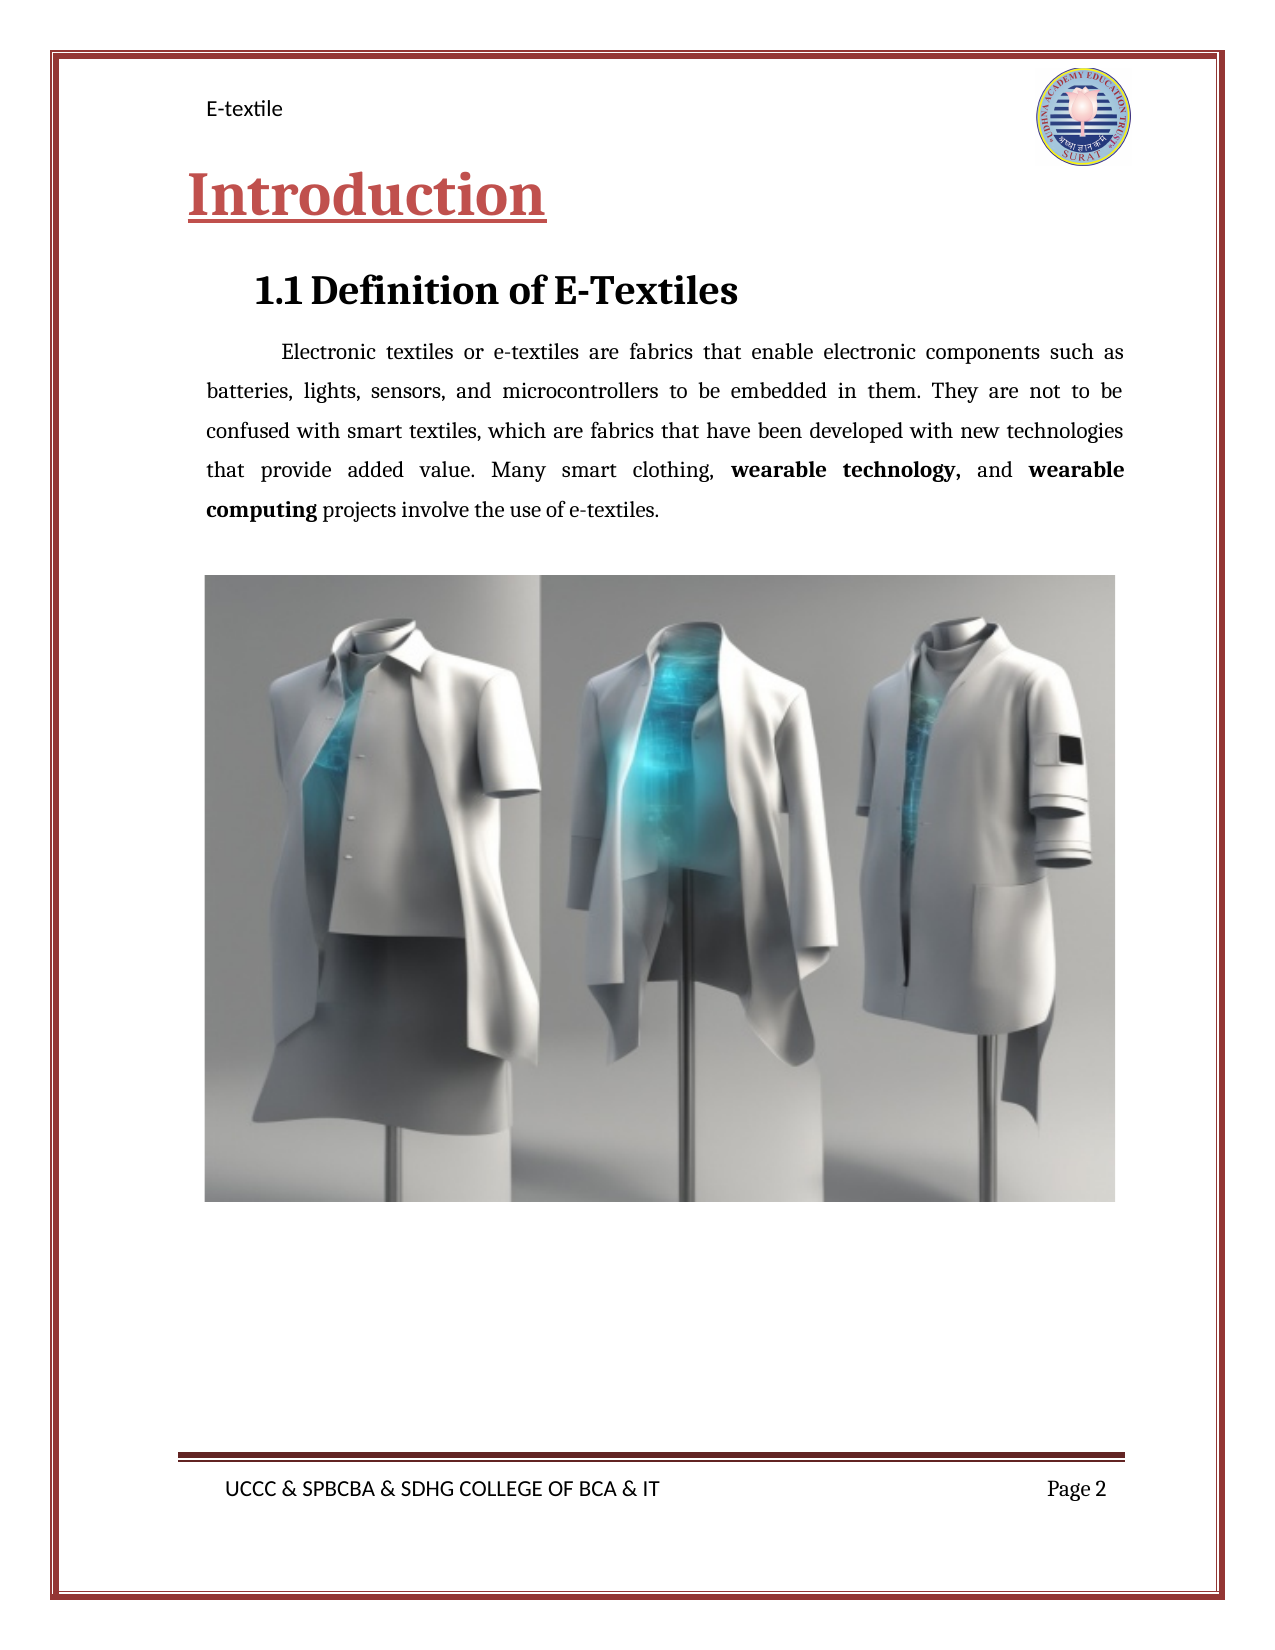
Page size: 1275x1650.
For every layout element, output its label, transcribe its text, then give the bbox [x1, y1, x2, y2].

picture [204, 575, 1116, 1202]
picture [1035, 68, 1132, 166]
text Electronic textiles or e-textiles are fabrics that enable electronic components such as batteries, lights, sensors, and microcontrollers to be embedded in them. They are not to be confused with smart textiles, which are fabrics that have been developed with new technologies that provide added value. Many smart clothing, wearable technology, and wearable computing projects involve the use of e-textiles. [206, 338, 1125, 523]
text Introduction [131, 159, 1125, 231]
text 1.1 Definition of E-Textiles [187, 267, 1125, 314]
